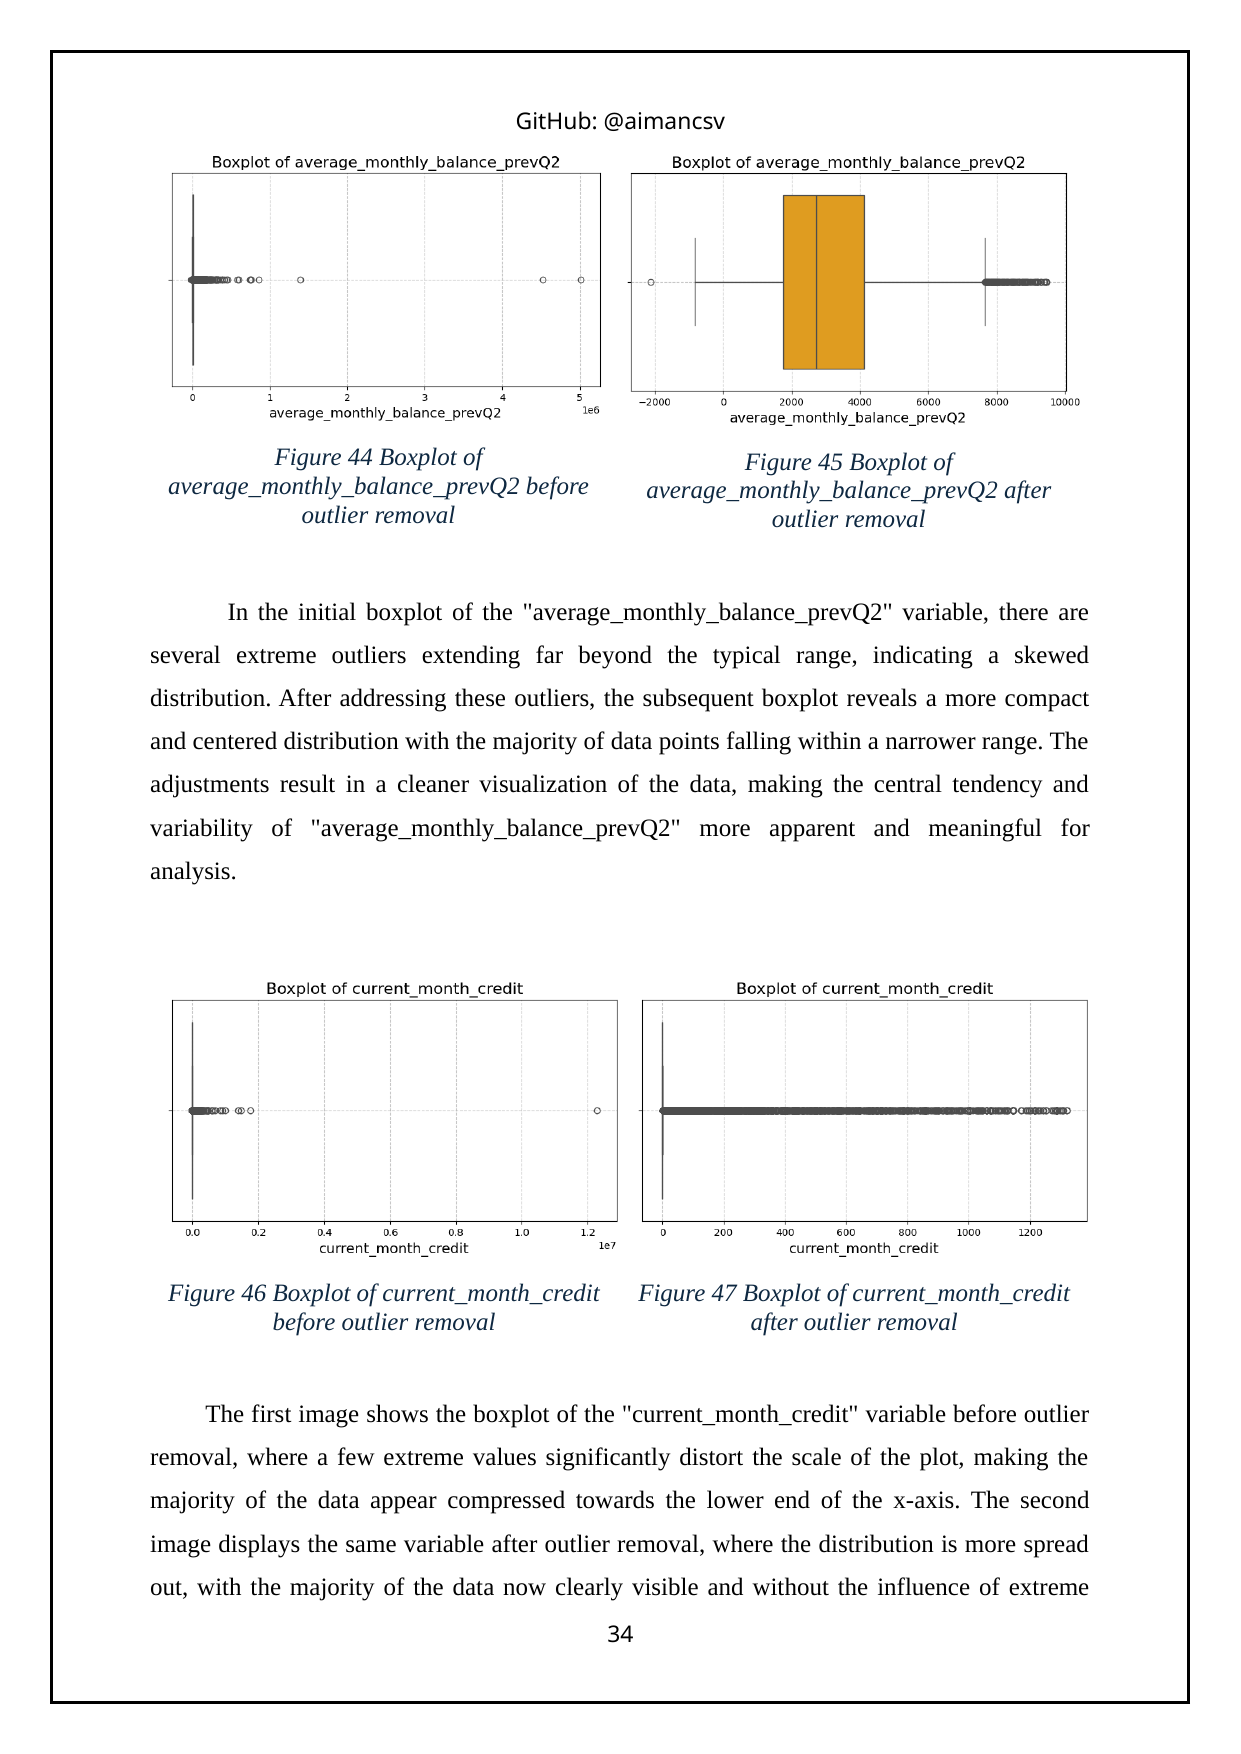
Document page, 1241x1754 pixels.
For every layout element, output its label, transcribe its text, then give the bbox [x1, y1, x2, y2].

picture [620, 150, 1087, 432]
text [150, 1399, 1090, 1601]
picture [161, 975, 621, 1263]
text In the initial boxplot of the "average_monthly_balance_prevQ2" variable, there are several extreme outliers extending far beyond the typical range, indicating a skewed distribution. After addressing these outliers, the subsequent boxplot reveals a more compact and centered distribution with the majority of data points falling within a narrower range. The adjustments result in a cleaner visualization of the data, making the central tendency and variability of "average_monthly_balance_prevQ2" more apparent and meaningful for analysis. [150, 597, 1090, 884]
picture [161, 150, 606, 427]
picture [631, 975, 1091, 1263]
